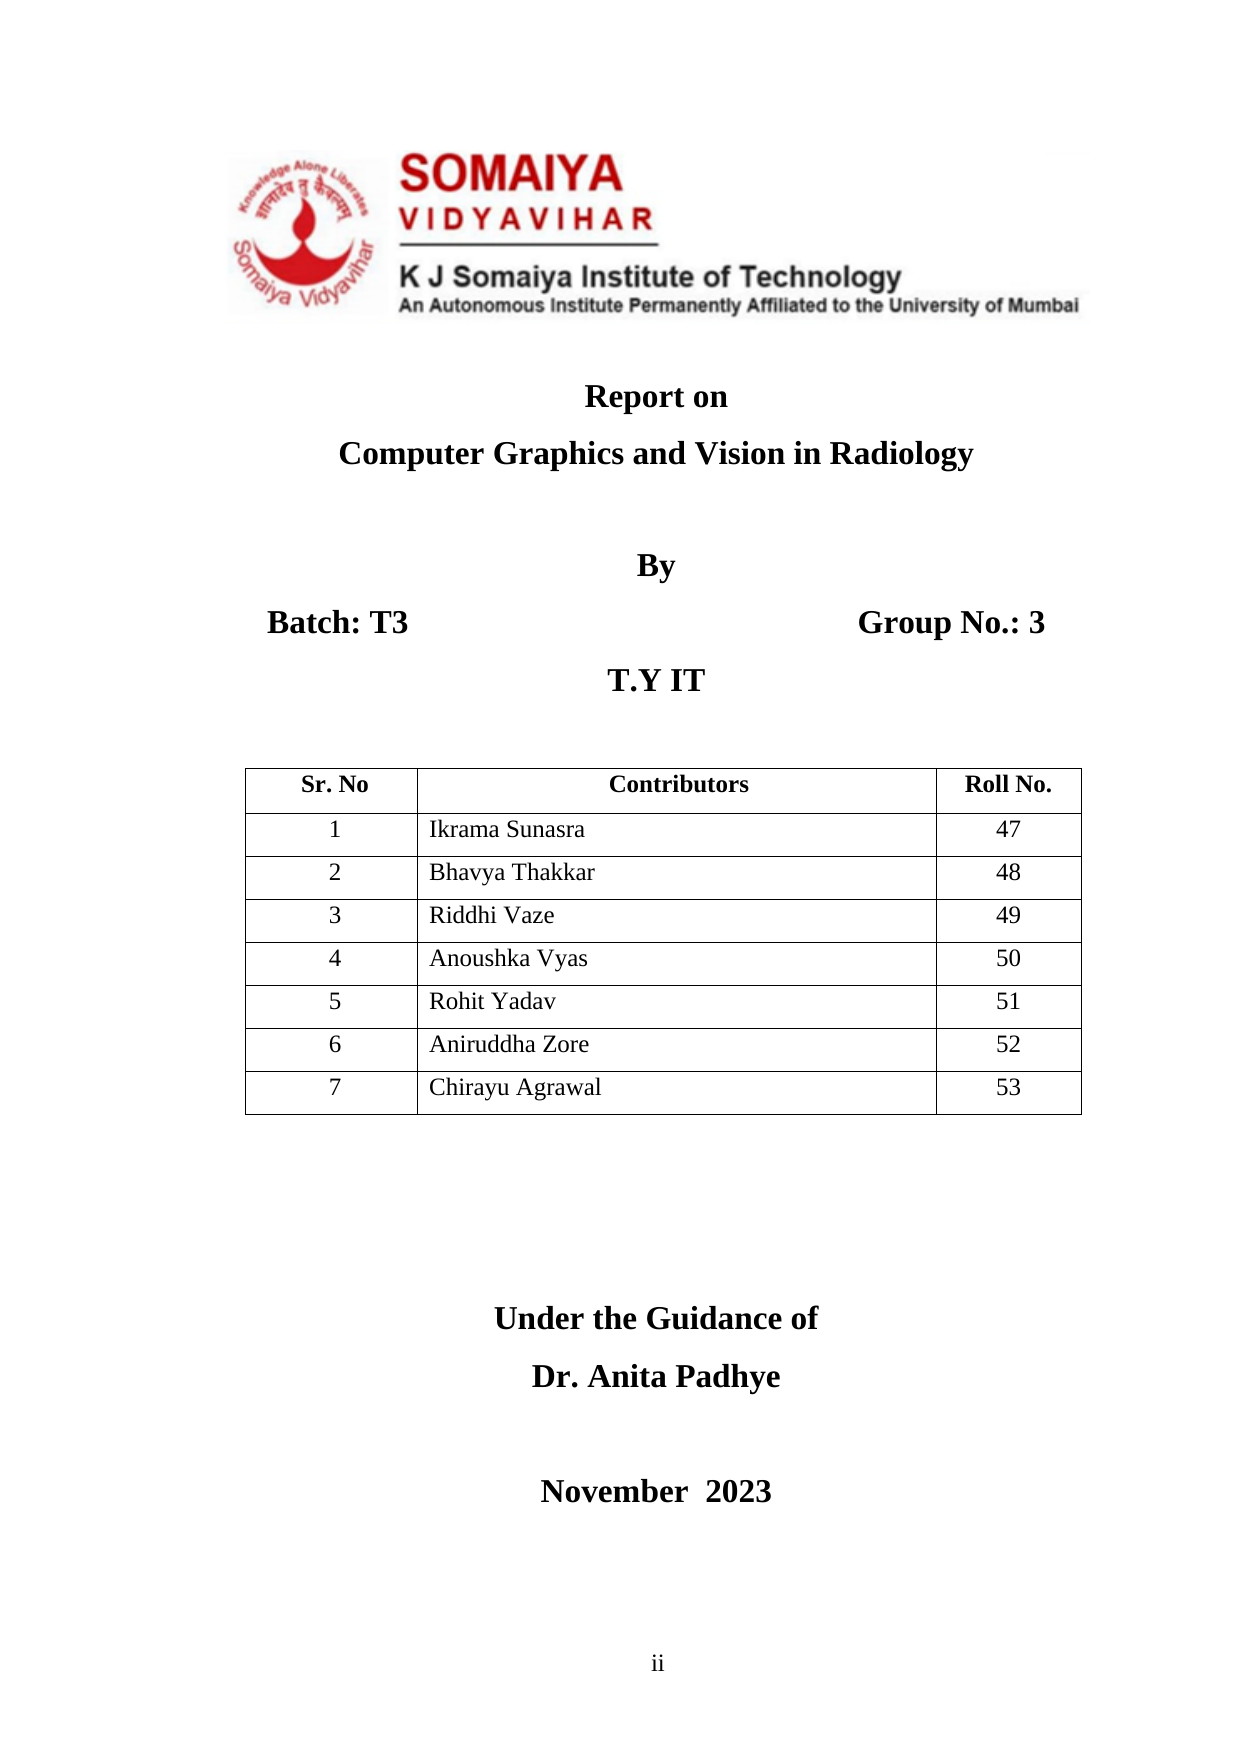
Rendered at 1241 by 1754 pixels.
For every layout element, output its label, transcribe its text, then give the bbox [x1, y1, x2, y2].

table_cell 3 [246, 900, 417, 942]
table_cell 52 [937, 1029, 1081, 1071]
table_cell 50 [937, 943, 1081, 985]
table_cell 4 [246, 943, 417, 985]
table_cell Ikrama Sunasra [418, 814, 936, 856]
table_cell Aniruddha Zore [418, 1029, 936, 1071]
table_cell 5 [246, 986, 417, 1028]
table_cell 49 [937, 900, 1081, 942]
text Batch: T3 Group No.: 3 [225, 602, 1087, 641]
table_cell 51 [937, 986, 1081, 1028]
text November 2023 [225, 1471, 1087, 1509]
text By [225, 545, 1087, 583]
table_cell 6 [246, 1029, 417, 1071]
table_cell 2 [246, 857, 417, 899]
table_cell Anoushka Vyas [418, 943, 936, 985]
table_cell Riddhi Vaze [418, 900, 936, 942]
table_header Sr. No [246, 769, 417, 813]
text Under the Guidance of [225, 1298, 1087, 1337]
table_cell 48 [937, 857, 1081, 899]
table_cell 7 [246, 1072, 417, 1113]
table_cell Chirayu Agrawal [418, 1072, 936, 1113]
table_header Roll No. [937, 769, 1081, 813]
table_cell 53 [937, 1072, 1081, 1113]
table_cell Bhavya Thakkar [418, 857, 936, 899]
table_cell 1 [246, 814, 417, 856]
table_cell Rohit Yadav [418, 986, 936, 1028]
table_header Contributors [418, 769, 936, 813]
picture [225, 150, 1091, 324]
text Computer Graphics and Vision in Radiology [225, 434, 1087, 472]
table_cell 47 [937, 814, 1081, 856]
text Dr. Anita Padhye [225, 1356, 1087, 1394]
text Report on [225, 376, 1087, 414]
text T.Y IT [225, 660, 1087, 698]
